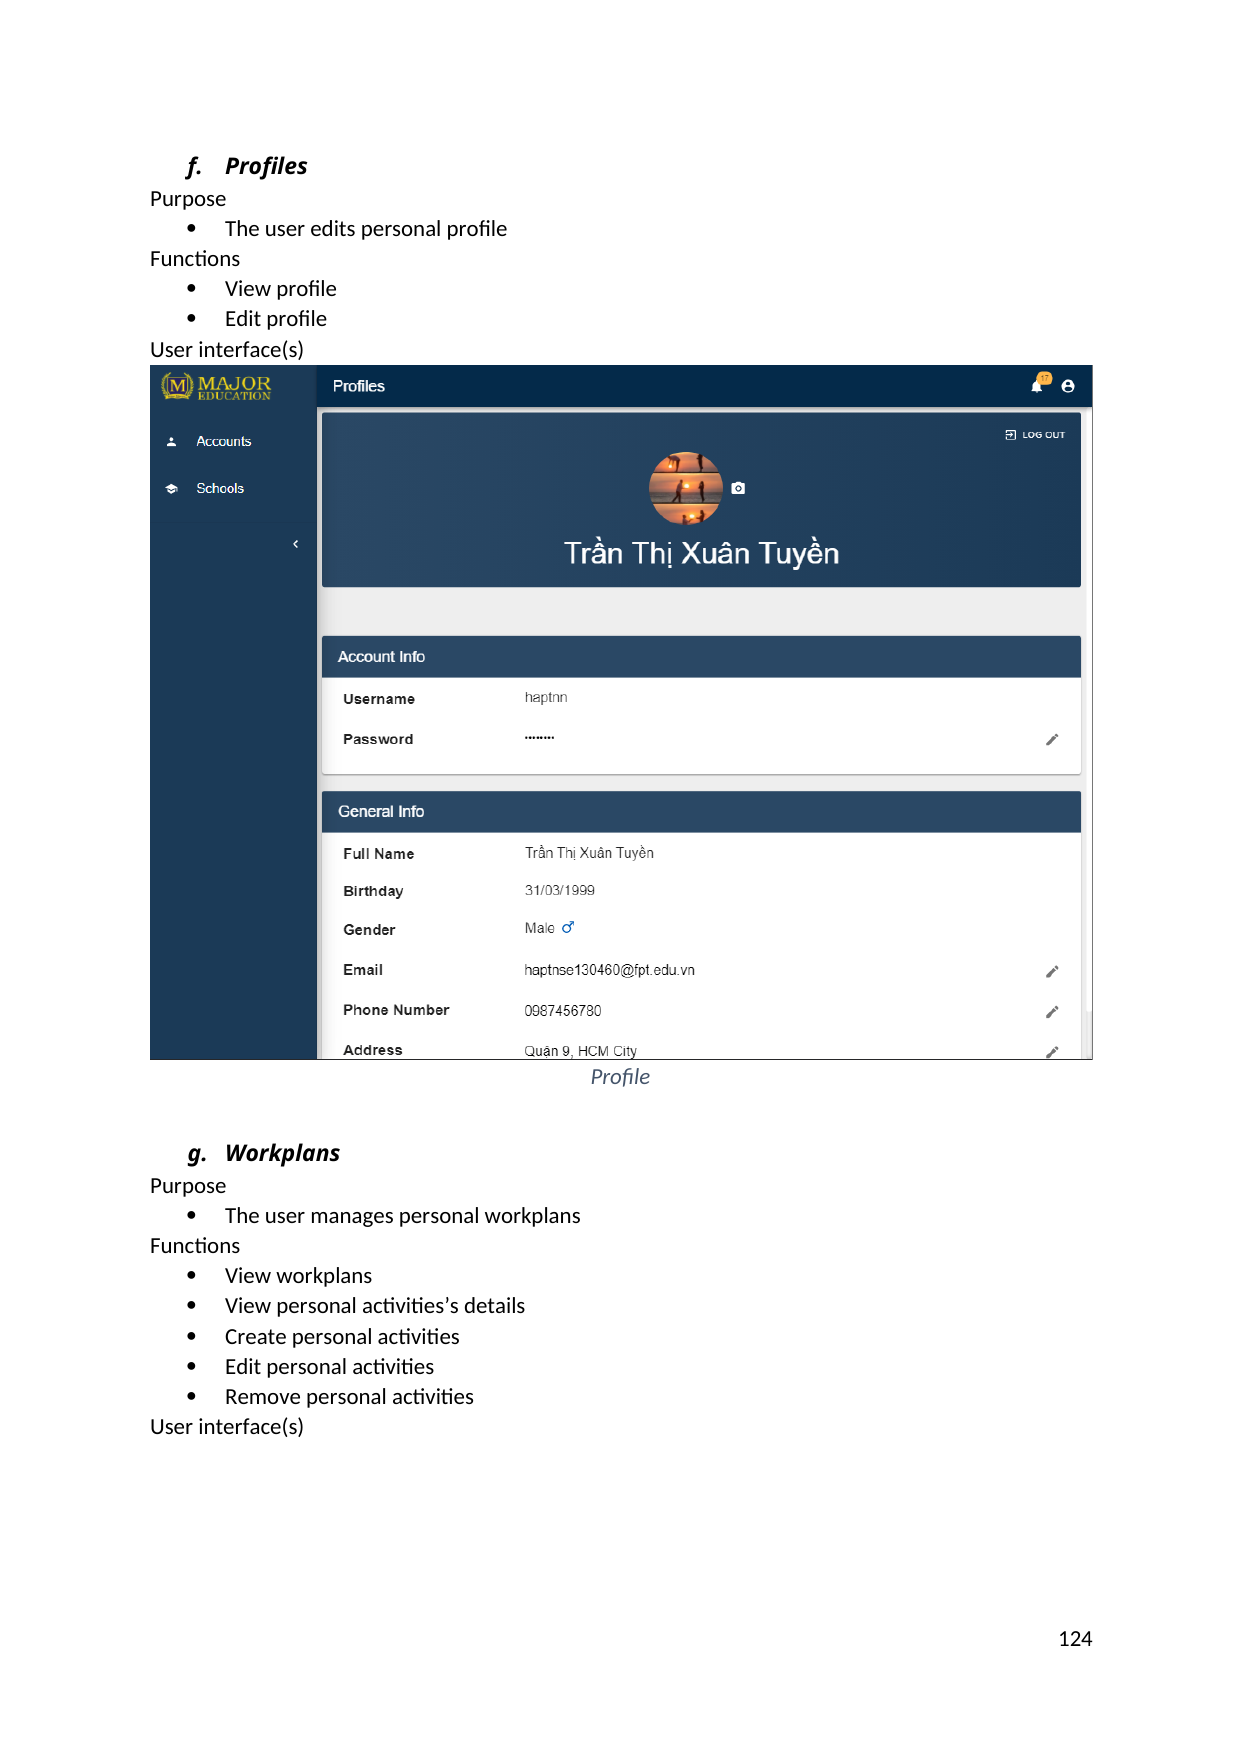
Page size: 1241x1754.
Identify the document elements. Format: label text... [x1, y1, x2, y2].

subtitle Workplans [187, 1137, 1093, 1168]
text User interface(s) [150, 335, 1093, 363]
list The user manages personal workplans [187, 1201, 1093, 1229]
text Profile [150, 1062, 1093, 1090]
list Edit profile [187, 304, 1093, 333]
text User interface(s) [150, 1412, 1093, 1441]
list Remove personal activities [187, 1382, 1093, 1410]
text Purpose [150, 1171, 1093, 1199]
list The user edits personal profile [187, 214, 1093, 242]
list View profile [187, 274, 1093, 302]
text Functions [150, 244, 1093, 272]
list Create personal activities [187, 1322, 1093, 1350]
text Purpose [150, 184, 1093, 212]
subtitle Profiles [187, 150, 1093, 181]
text Functions [150, 1231, 1093, 1259]
list Edit personal activities [187, 1352, 1093, 1380]
list View workplans [187, 1261, 1093, 1289]
picture [150, 365, 1093, 1060]
list View personal activities’s details [187, 1292, 1093, 1320]
